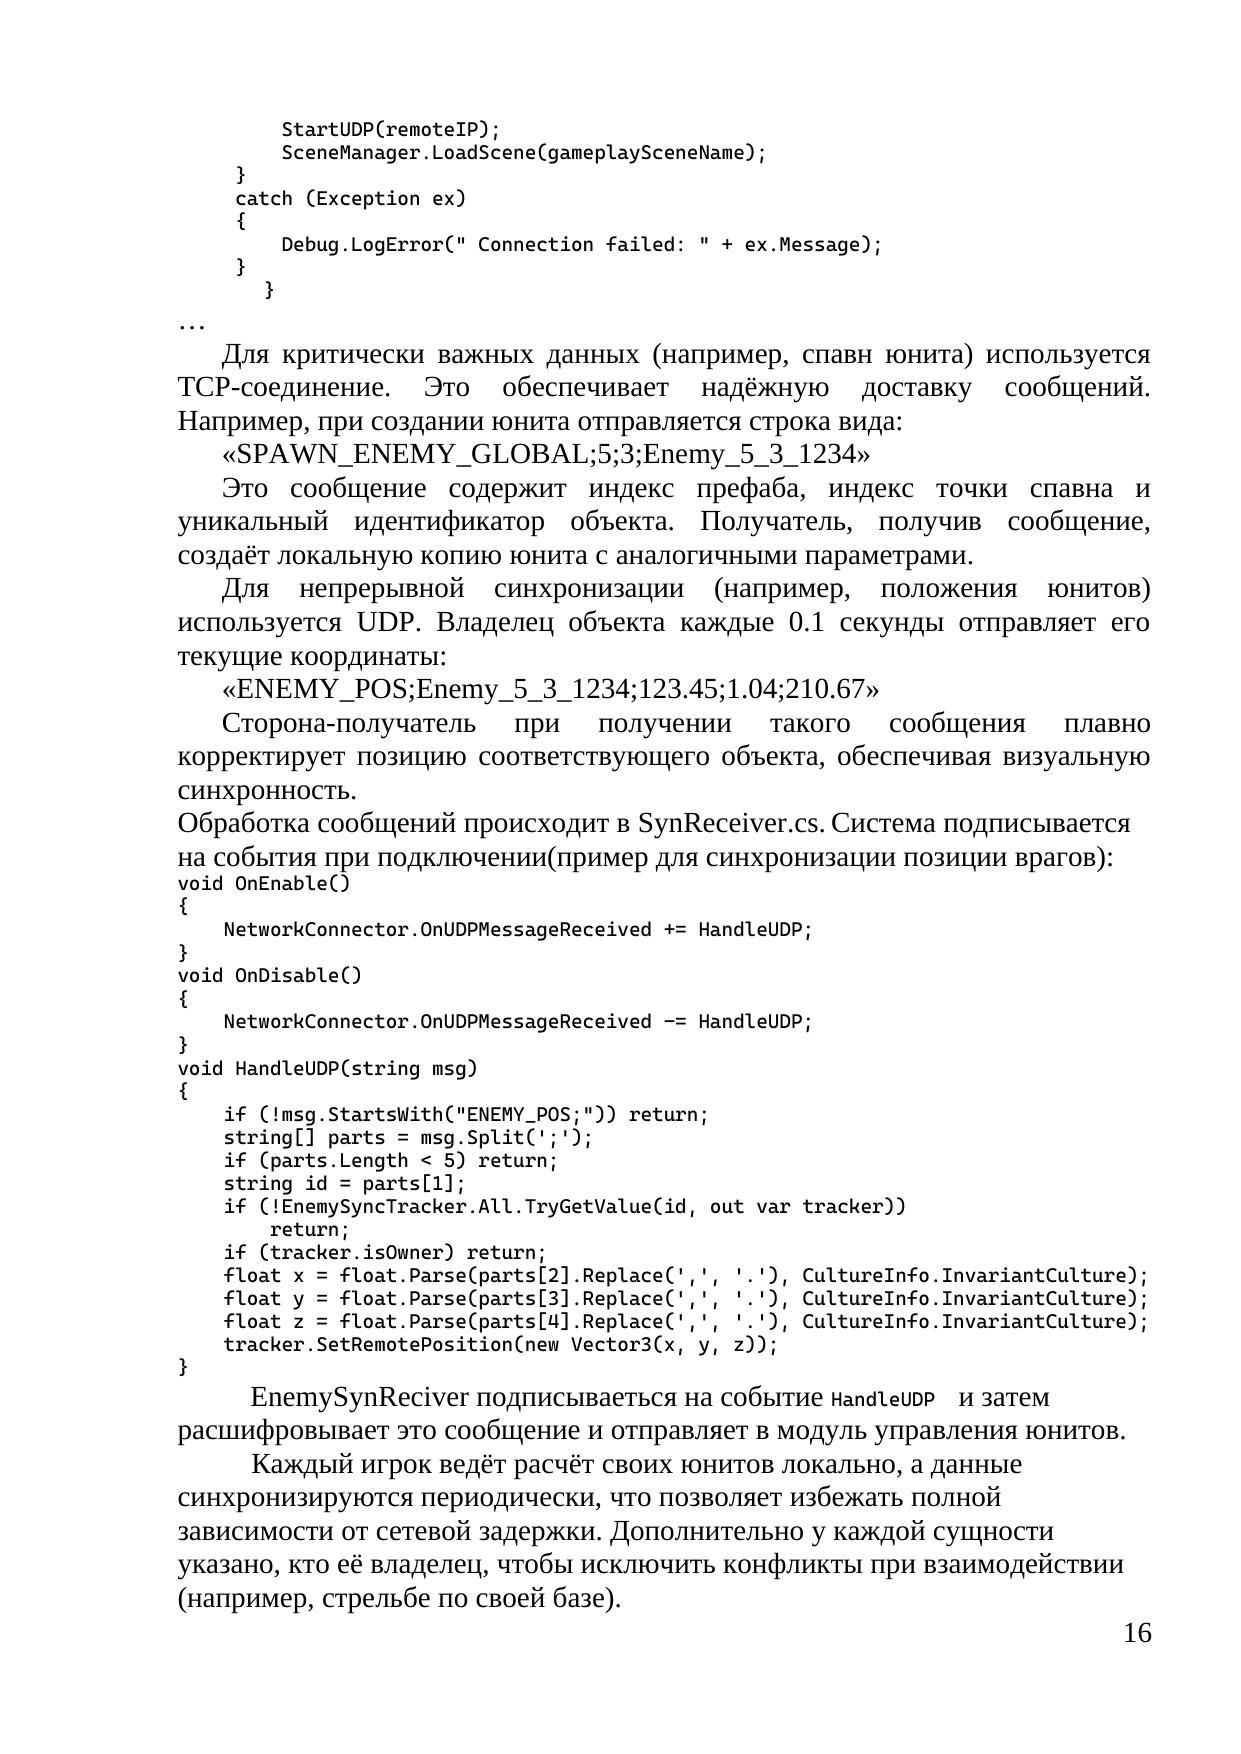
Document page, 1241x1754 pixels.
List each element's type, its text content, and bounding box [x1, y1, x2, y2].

text void OnDisable() [177, 964, 1152, 988]
text Сторона-получатель при получении такого сообщения плавно корректирует позицию соответствующего объекта, обеспечивая визуальную синхронность. [177, 705, 1152, 805]
text if (parts.Length < 5) return; [177, 1149, 1152, 1172]
text Для критически важных данных (например, спавн юнита) используется TCP-соединение. Это обеспечивает надёжную доставку сообщений. Например, при создании юнита отправляется строка вида: [177, 336, 1152, 436]
text Каждый игрок ведёт расчёт своих юнитов локально, а данные синхронизируются периодически, что позволяет избежать полной зависимости от сетевой задержки. Дополнительно у каждой сущности указано, кто её владелец, чтобы исключить конфликты при взаимодействии (например, стрельбе по своей базе). [177, 1446, 1152, 1614]
text Debug.LogError(" Connection failed: " + ex.Message); [177, 233, 1152, 256]
text } [177, 942, 1152, 964]
text string[] parts = msg.Split(';'); [177, 1126, 1152, 1149]
text } EnemySynReciver подписываеться на событие HandleUDP и затем расшифровывает это сообщение и отправляет в модуль управления юнитов. [177, 1356, 1152, 1446]
text float y = float.Parse(parts[3].Replace(',', '.'), CultureInfo.InvariantCulture); [177, 1287, 1152, 1310]
text tracker.SetRemotePosition(new Vector3(x, y, z)); [177, 1333, 1152, 1356]
text float z = float.Parse(parts[4].Replace(',', '.'), CultureInfo.InvariantCulture); [177, 1310, 1152, 1333]
text catch (Exception ex) [177, 187, 1152, 210]
text StartUDP(remoteIP); [177, 118, 1152, 141]
text } [177, 279, 1152, 302]
text { [177, 988, 1152, 1011]
text … [177, 302, 1152, 336]
text SceneManager.LoadScene(gameplaySceneName); [177, 141, 1152, 164]
text void HandleUDP(string msg) [177, 1057, 1152, 1080]
text Это сообщение содержит индекс префаба, индекс точки спавна и уникальный идентификатор объекта. Получатель, получив сообщение, создаёт локальную копию юнита с аналогичными параметрами. [177, 470, 1152, 571]
text «SPAWN_ENEMY_GLOBAL;5;3;Enemy_5_3_1234» [177, 436, 1152, 470]
text «ENEMY_POS;Enemy_5_3_1234;123.45;1.04;210.67» [177, 671, 1152, 705]
text Для непрерывной синхронизации (например, положения юнитов) используется UDP. Владелец объекта каждые 0.1 секунды отправляет его текущие координаты: [177, 571, 1152, 671]
text if (!msg.StartsWith("ENEMY_POS;")) return; [177, 1103, 1152, 1126]
text NetworkConnector.OnUDPMessageReceived += HandleUDP; [177, 918, 1152, 942]
text if (!EnemySyncTracker.All.TryGetValue(id, out var tracker)) [177, 1195, 1152, 1218]
text } [177, 1034, 1152, 1057]
text NetworkConnector.OnUDPMessageReceived -= HandleUDP; [177, 1011, 1152, 1034]
text if (tracker.isOwner) return; [177, 1241, 1152, 1264]
text string id = parts[1]; [177, 1172, 1152, 1195]
text { [177, 210, 1152, 233]
text Обработка сообщений происходит в SynReceiver.cs. Система подписывается на события при подключении(пример для синхронизации позиции врагов): void OnEnable() [177, 805, 1152, 896]
text } [177, 164, 1152, 187]
text { [177, 1080, 1152, 1103]
text { [177, 896, 1152, 918]
text return; [177, 1218, 1152, 1241]
text } [177, 256, 1152, 279]
text float x = float.Parse(parts[2].Replace(',', '.'), CultureInfo.InvariantCulture); [177, 1264, 1152, 1287]
